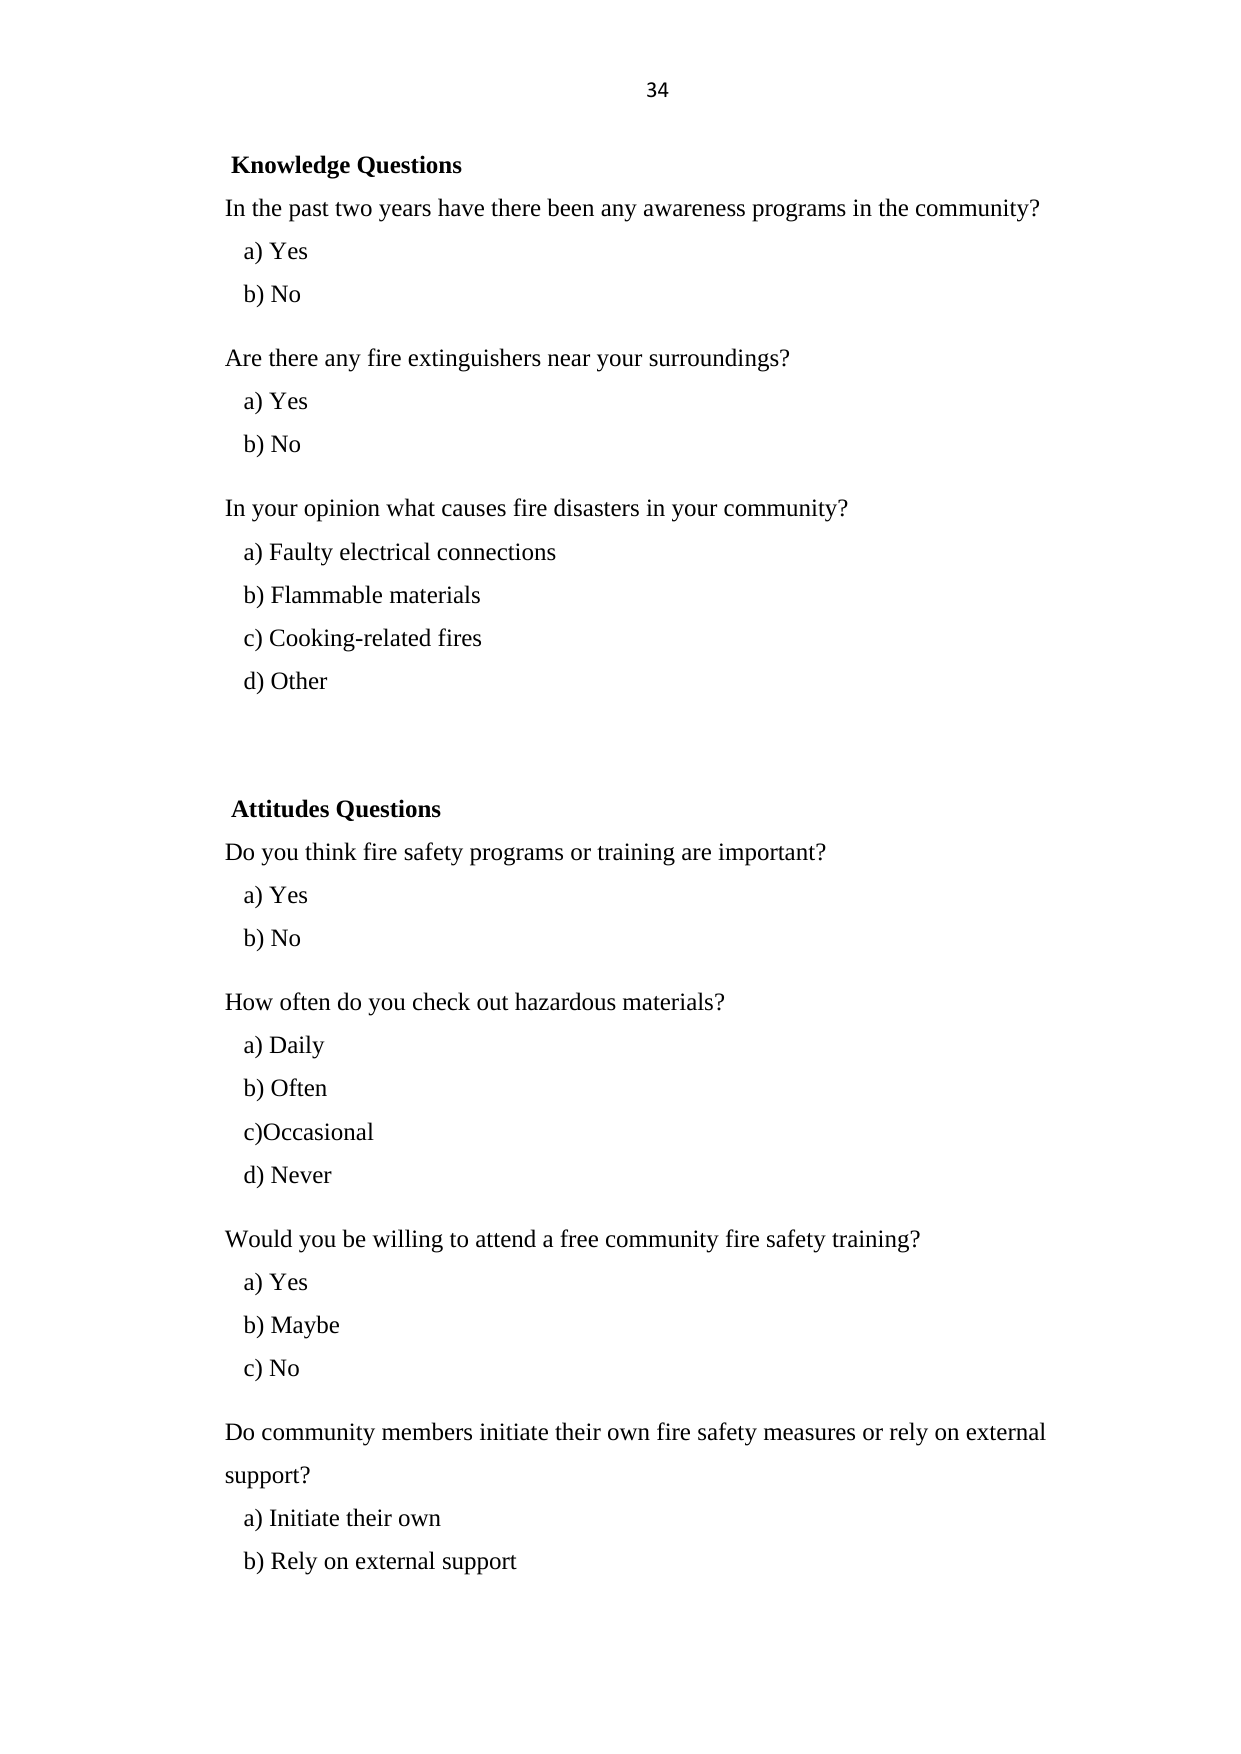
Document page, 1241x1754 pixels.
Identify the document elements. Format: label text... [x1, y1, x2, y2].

text How often do you check out hazardous materials? a) Daily b) Often c)Occasional d) Never [224, 987, 1090, 1188]
text In your opinion what causes fire disasters in your community? a) Faulty electrical connections b) Flammable materials c) Cooking‑related fires d) Other [224, 493, 1090, 695]
subtitle Attitudes Questions [224, 794, 1090, 823]
text In the past two years have there been any awareness programs in the community? a) Yes b) No [224, 193, 1090, 308]
text Would you be willing to attend a free community fire safety training? a) Yes b) Maybe c) No [224, 1224, 1090, 1382]
text Are there any fire extinguishers near your surroundings? a) Yes b) No [224, 343, 1090, 458]
text Do community members initiate their own fire safety measures or rely on external support? a) Initiate their own b) Rely on external support [224, 1417, 1090, 1575]
text Do you think fire safety programs or training are important? a) Yes b) No [224, 837, 1090, 952]
subtitle Knowledge Questions [224, 150, 1090, 179]
